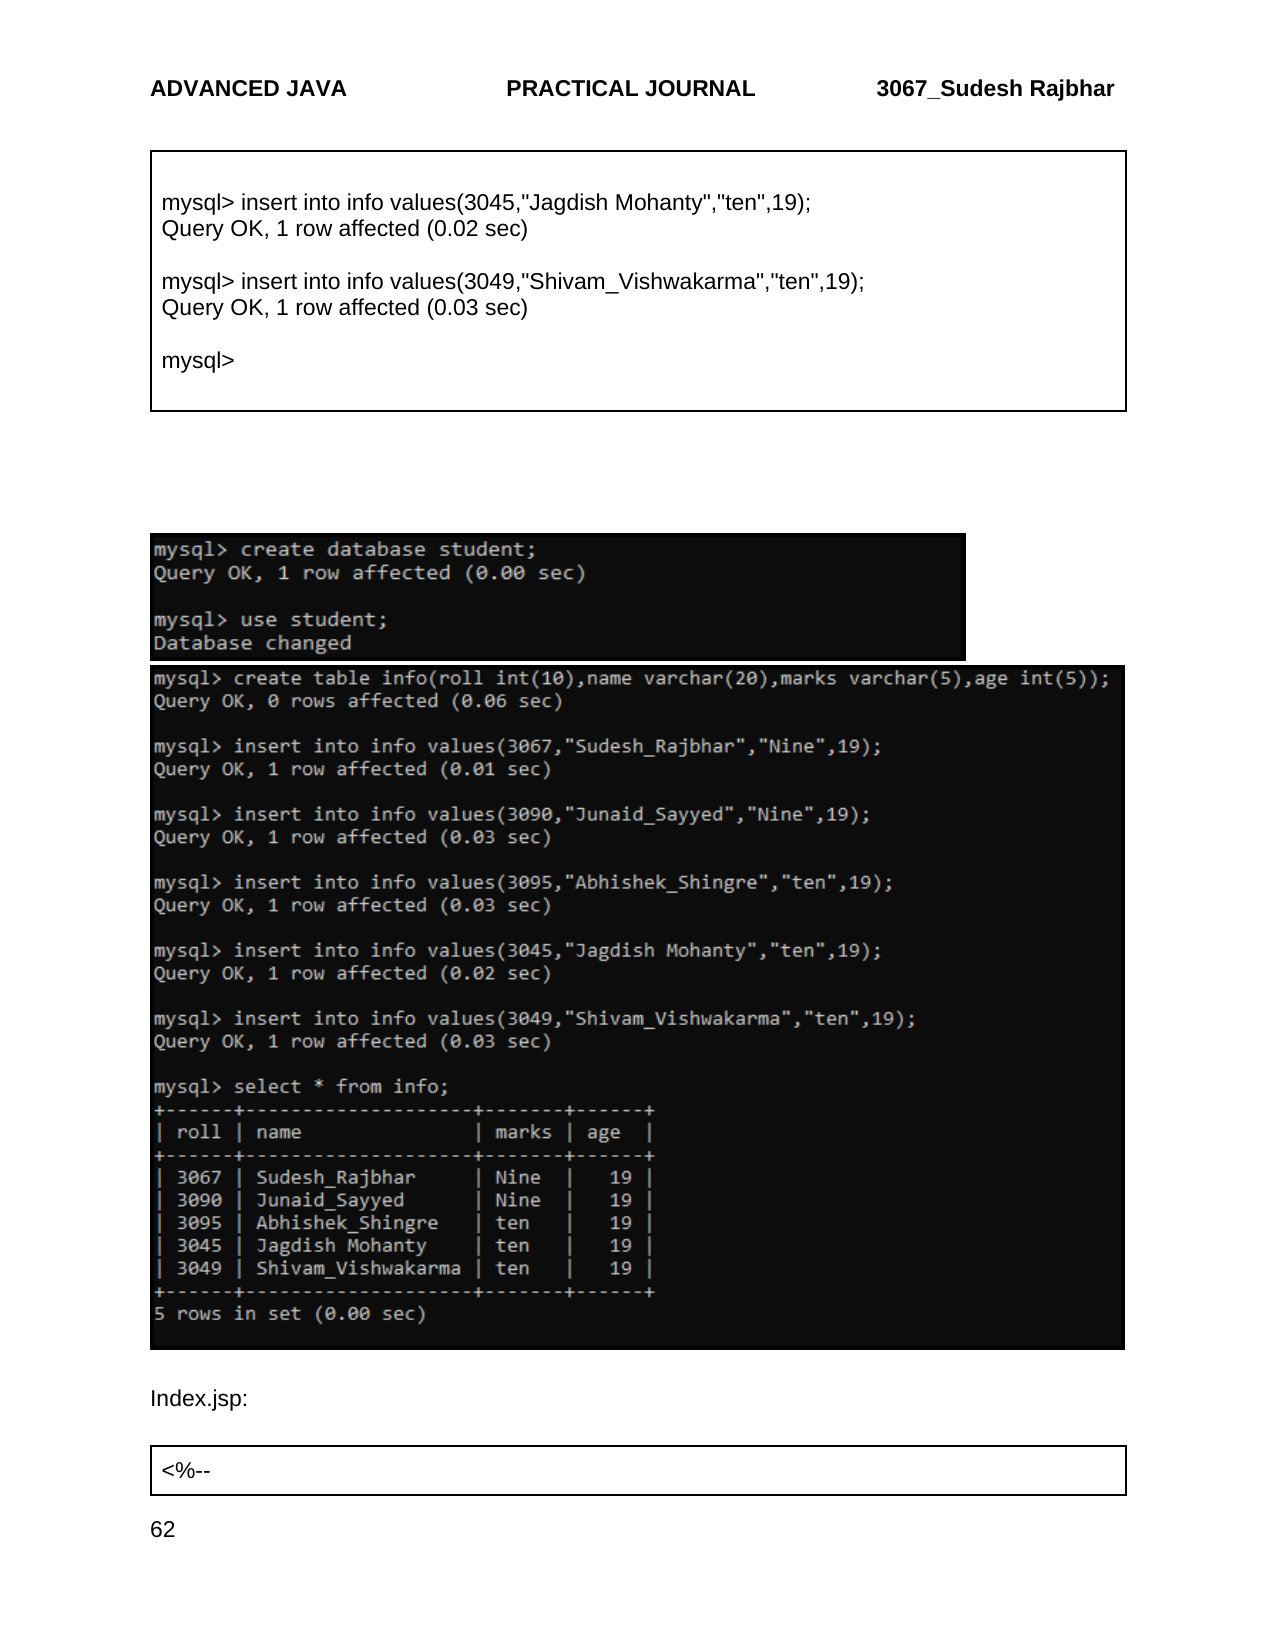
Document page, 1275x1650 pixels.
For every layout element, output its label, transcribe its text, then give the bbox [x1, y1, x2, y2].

picture [154, 669, 1121, 1346]
text Index.jsp: [150, 1384, 1125, 1411]
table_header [152, 1447, 1125, 1494]
picture [154, 537, 961, 657]
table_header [152, 152, 1125, 410]
